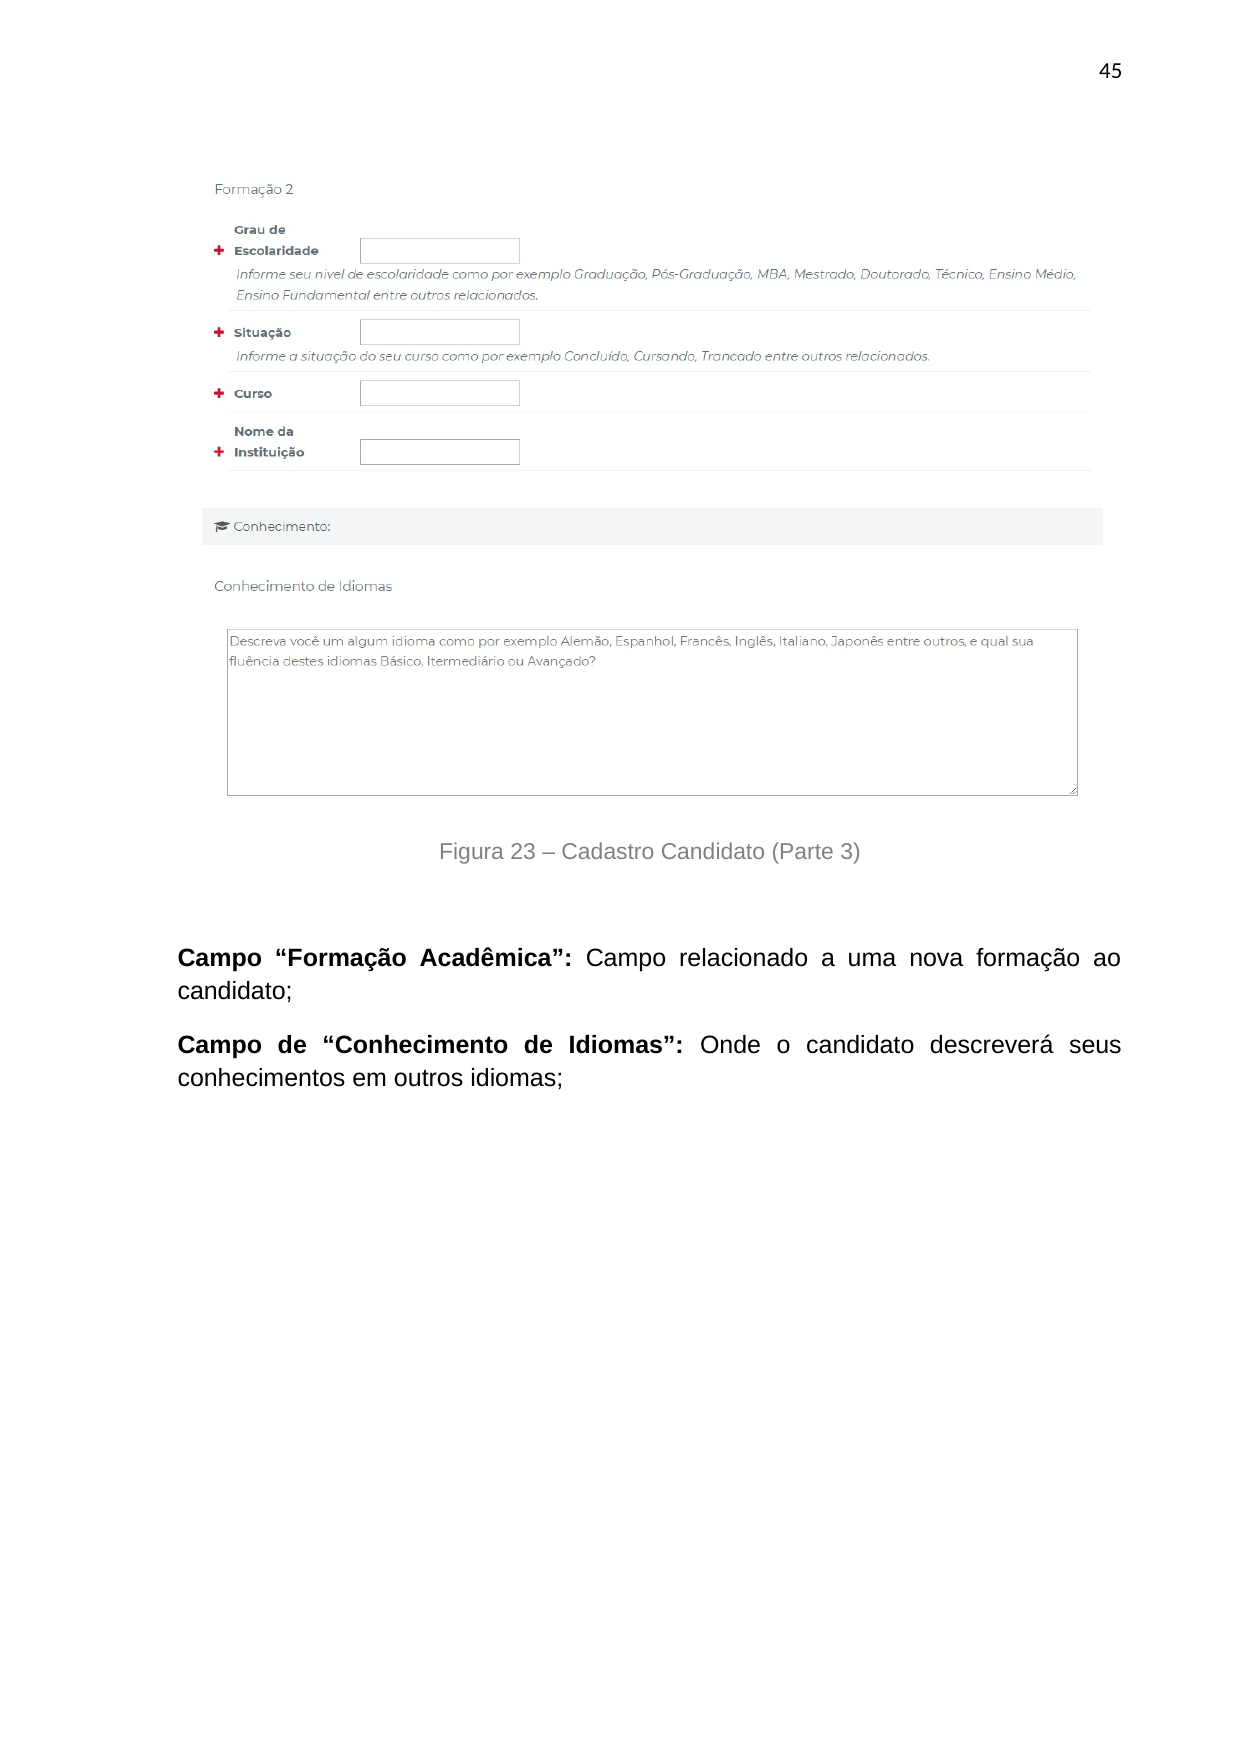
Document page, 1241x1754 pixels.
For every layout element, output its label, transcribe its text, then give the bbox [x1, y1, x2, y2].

text Figura 23 – Cadastro Candidato (Parte 3) [177, 838, 1122, 864]
text Campo de “Conhecimento de Idiomas”: Onde o candidato descreverá seus conhecimentos em outros idiomas; [177, 1030, 1122, 1091]
picture [177, 177, 1123, 813]
text Campo “Formação Acadêmica”: Campo relacionado a uma nova formação ao candidato; [177, 943, 1122, 1004]
